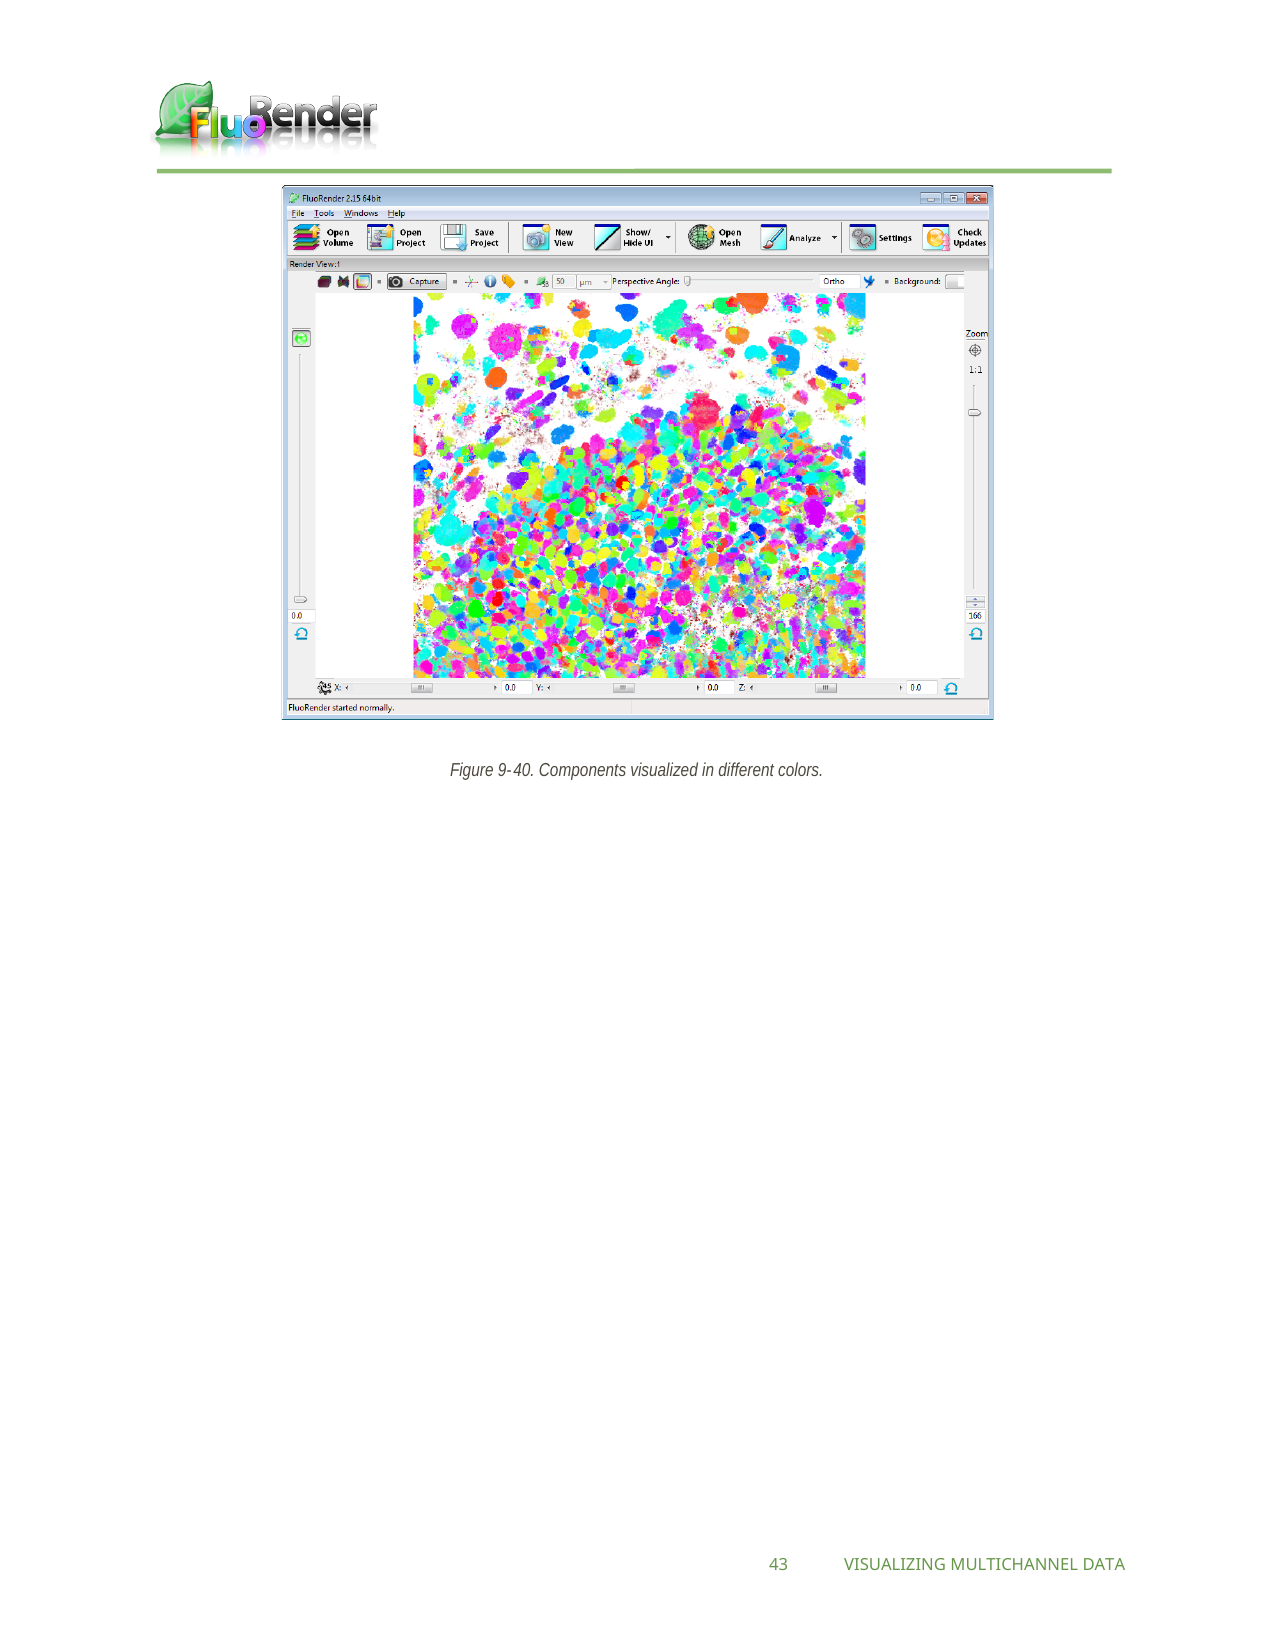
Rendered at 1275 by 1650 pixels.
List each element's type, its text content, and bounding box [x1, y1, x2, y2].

picture [281, 185, 994, 720]
picture [150, 75, 379, 162]
